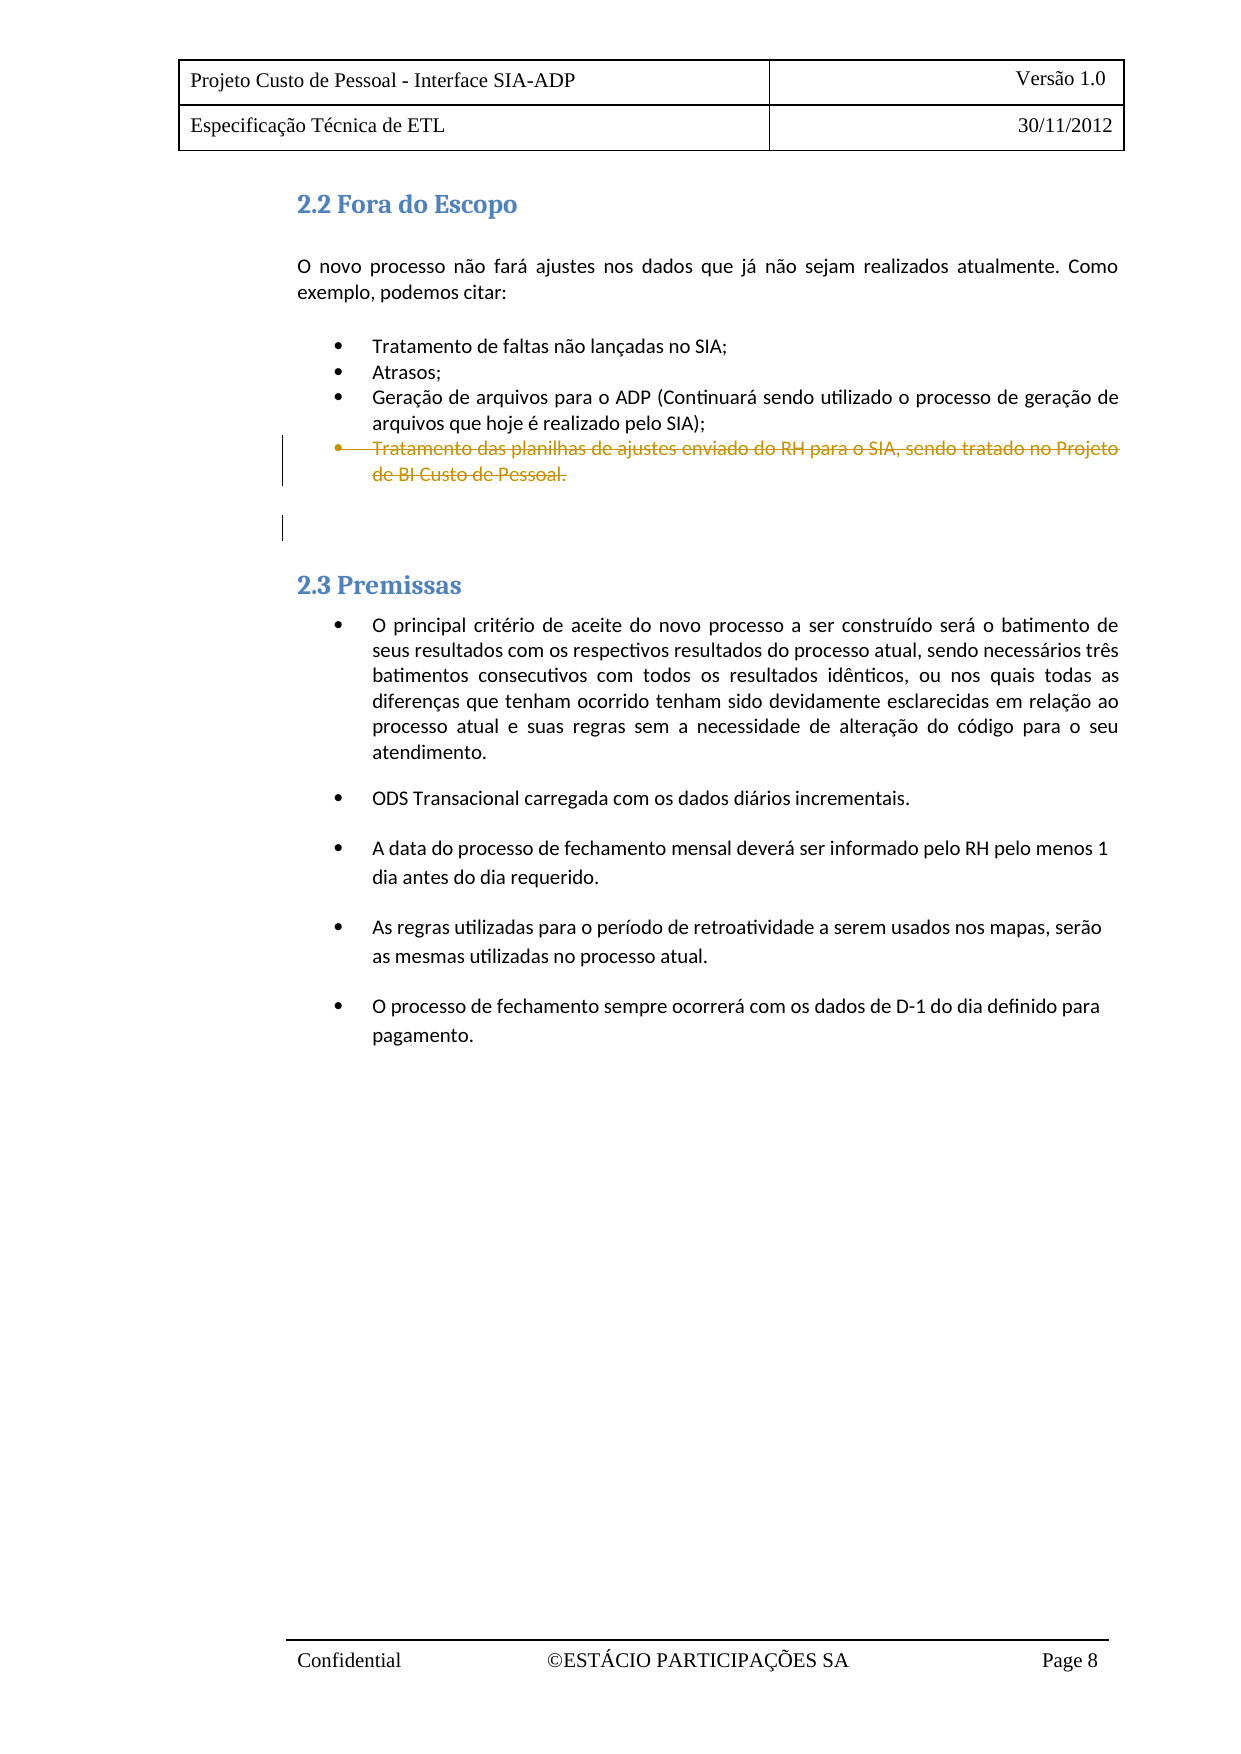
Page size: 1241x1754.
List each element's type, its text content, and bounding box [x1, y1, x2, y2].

list As regras utilizadas para o período de retroatividade a serem usados nos mapas, serão as mesmas utilizadas no processo atual. [334, 914, 1120, 969]
text Fora do Escopo [297, 189, 1120, 220]
text Premissas [297, 570, 1120, 601]
list Tratamento de faltas não lançadas no SIA; [334, 334, 1120, 359]
list Atrasos; [334, 359, 1120, 384]
list O processo de fechamento sempre ocorrerá com os dados de D-1 do dia definido para pagamento. [334, 993, 1120, 1048]
list Geração de arquivos para o ADP (Continuará sendo utilizado o processo de geração de arquivos que hoje é realizado pelo SIA); [334, 384, 1120, 435]
list A data do processo de fechamento mensal deverá ser informado pelo RH pelo menos 1 dia antes do dia requerido. [334, 835, 1120, 890]
text O novo processo não fará ajustes nos dados que já não sejam realizados atualmente. Como exemplo, podemos citar: [297, 254, 1120, 304]
list O principal critério de aceite do novo processo a ser construído será o batimento de seus resultados com os respectivos resultados do processo atual, sendo necessários três batimentos consecutivos com todos os resultados idênticos, ou nos quais todas as diferenças que tenham ocorrido tenham sido devidamente esclarecidas em relação ao processo atual e suas regras sem a necessidade de alteração do código para o seu atendimento. [334, 612, 1120, 764]
list ODS Transacional carregada com os dados diários incrementais. [334, 785, 1120, 811]
